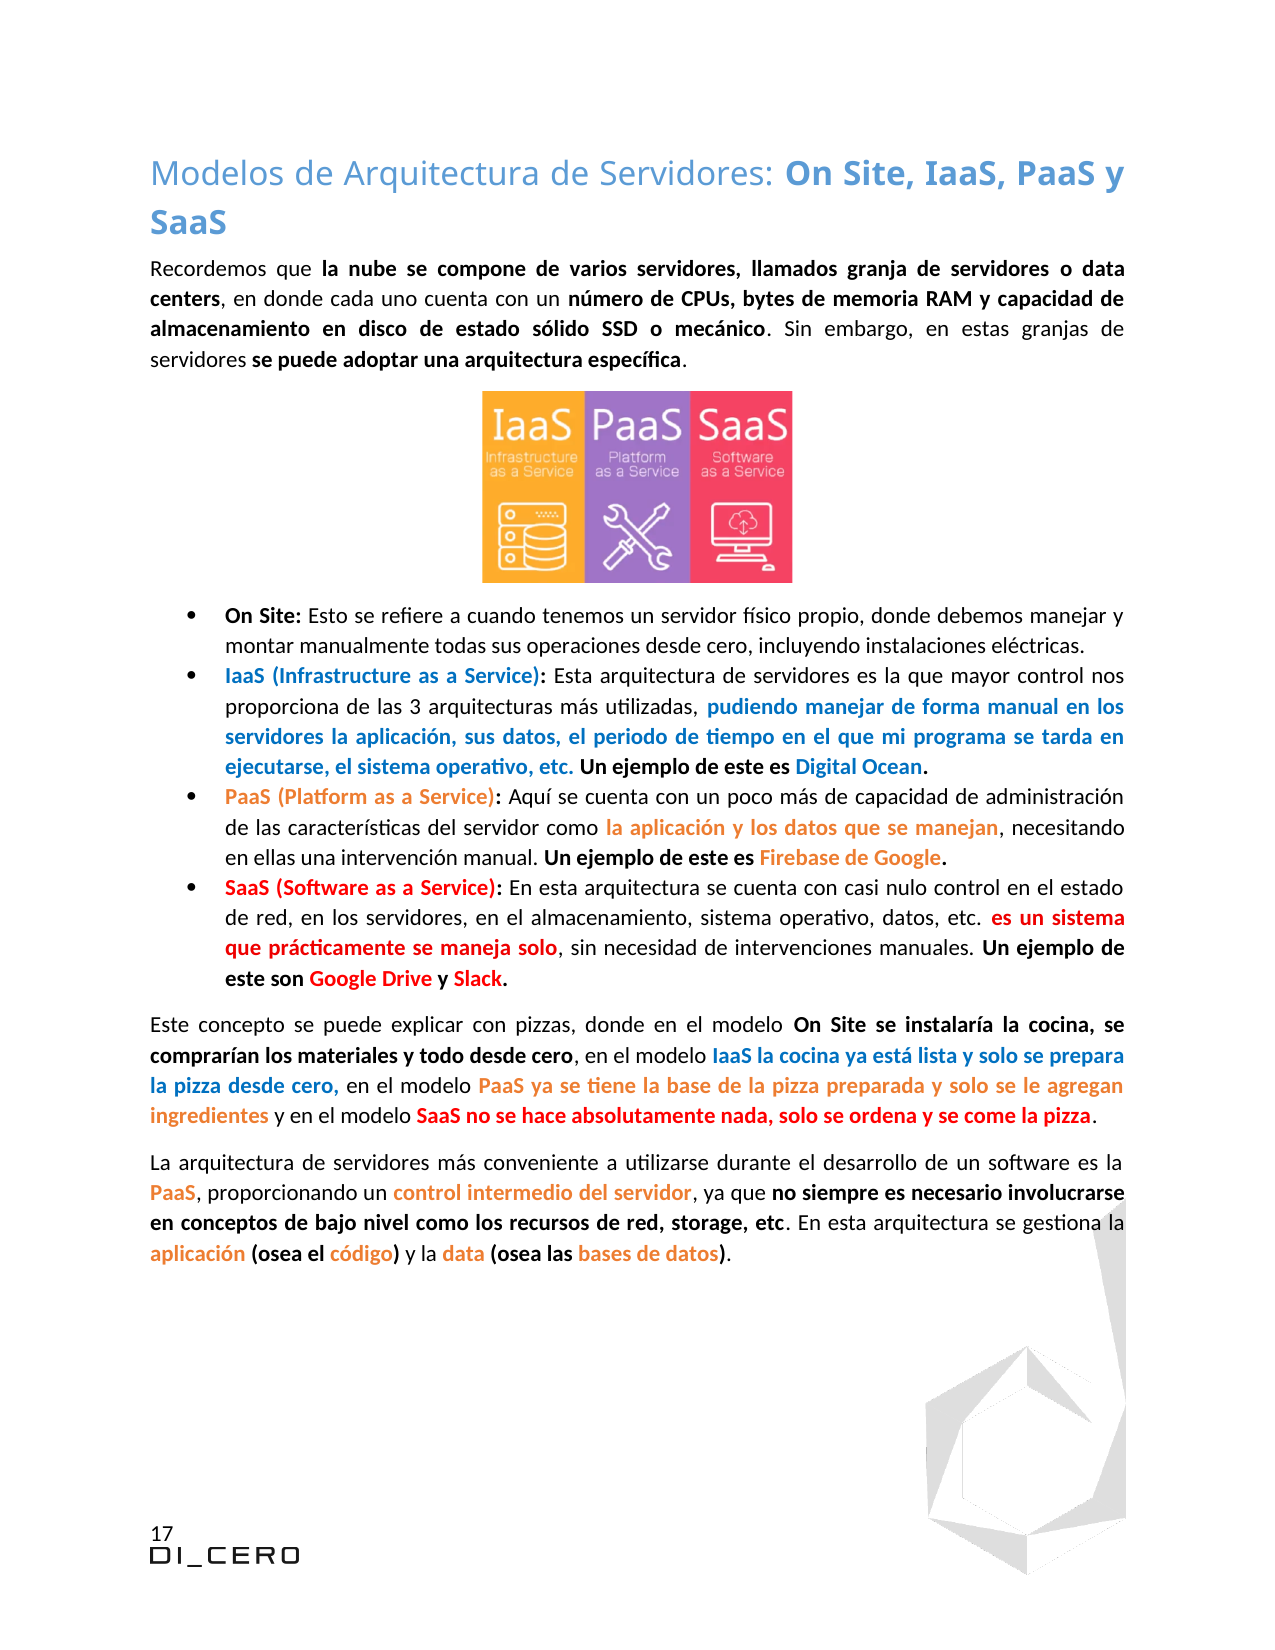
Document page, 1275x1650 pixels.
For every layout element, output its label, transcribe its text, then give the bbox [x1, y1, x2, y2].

text La arquitectura de servidores más conveniente a utilizarse durante el desarrollo de un software es la PaaS, proporcionando un control intermedio del servidor, ya que no siempre es necesario involucrarse en conceptos de bajo nivel como los recursos de red, storage, etc. En esta arquitectura se gestiona la aplicación (osea el código) y la data (osea las bases de datos). [150, 1148, 1125, 1267]
picture [925, 1198, 1126, 1575]
list SaaS (Software as a Service): En esta arquitectura se cuenta con casi nulo control en el estado de red, en los servidores, en el almacenamiento, sistema operativo, datos, etc. es un sistema que prácticamente se maneja solo, sin necesidad de intervenciones manuales. Un ejemplo de este son Google Drive y Slack. [187, 873, 1125, 992]
list On Site: Esto se refiere a cuando tenemos un servidor físico propio, donde debemos manejar y montar manualmente todas sus operaciones desde cero, incluyendo instalaciones eléctricas. [187, 601, 1125, 659]
list PaaS (Platform as a Service): Aquí se cuenta con un poco más de capacidad de administración de las características del servidor como la aplicación y los datos que se manejan, necesitando en ellas una intervención manual. Un ejemplo de este es Firebase de Google. [187, 782, 1125, 871]
list IaaS (Infrastructure as a Service): Esta arquitectura de servidores es la que mayor control nos proporciona de las 3 arquitecturas más utilizadas, pudiendo manejar de forma manual en los servidores la aplicación, sus datos, el periodo de tiempo en el que mi programa se tarda en ejecutarse, el sistema operativo, etc. Un ejemplo de este es Digital Ocean. [187, 662, 1125, 780]
text Este concepto se puede explicar con pizzas, donde en el modelo On Site se instalaría la cocina, se comprarían los materiales y todo desde cero, en el modelo IaaS la cocina ya está lista y solo se prepara la pizza desde cero, en el modelo PaaS ya se tiene la base de la pizza preparada y solo se le agregan ingredientes y en el modelo SaaS no se hace absolutamente nada, solo se ordena y se come la pizza. [150, 1011, 1125, 1129]
picture [150, 1547, 299, 1567]
picture [482, 391, 793, 583]
text Recordemos que la nube se compone de varios servidores, llamados granja de servidores o data centers, en donde cada uno cuenta con un número de CPUs, bytes de memoria RAM y capacidad de almacenamiento en disco de estado sólido SSD o mecánico. Sin embargo, en estas granjas de servidores se puede adoptar una arquitectura específica. [150, 254, 1125, 373]
subtitle Modelos de Arquitectura de Servidores: On Site, IaaS, PaaS y SaaS [150, 150, 1125, 244]
